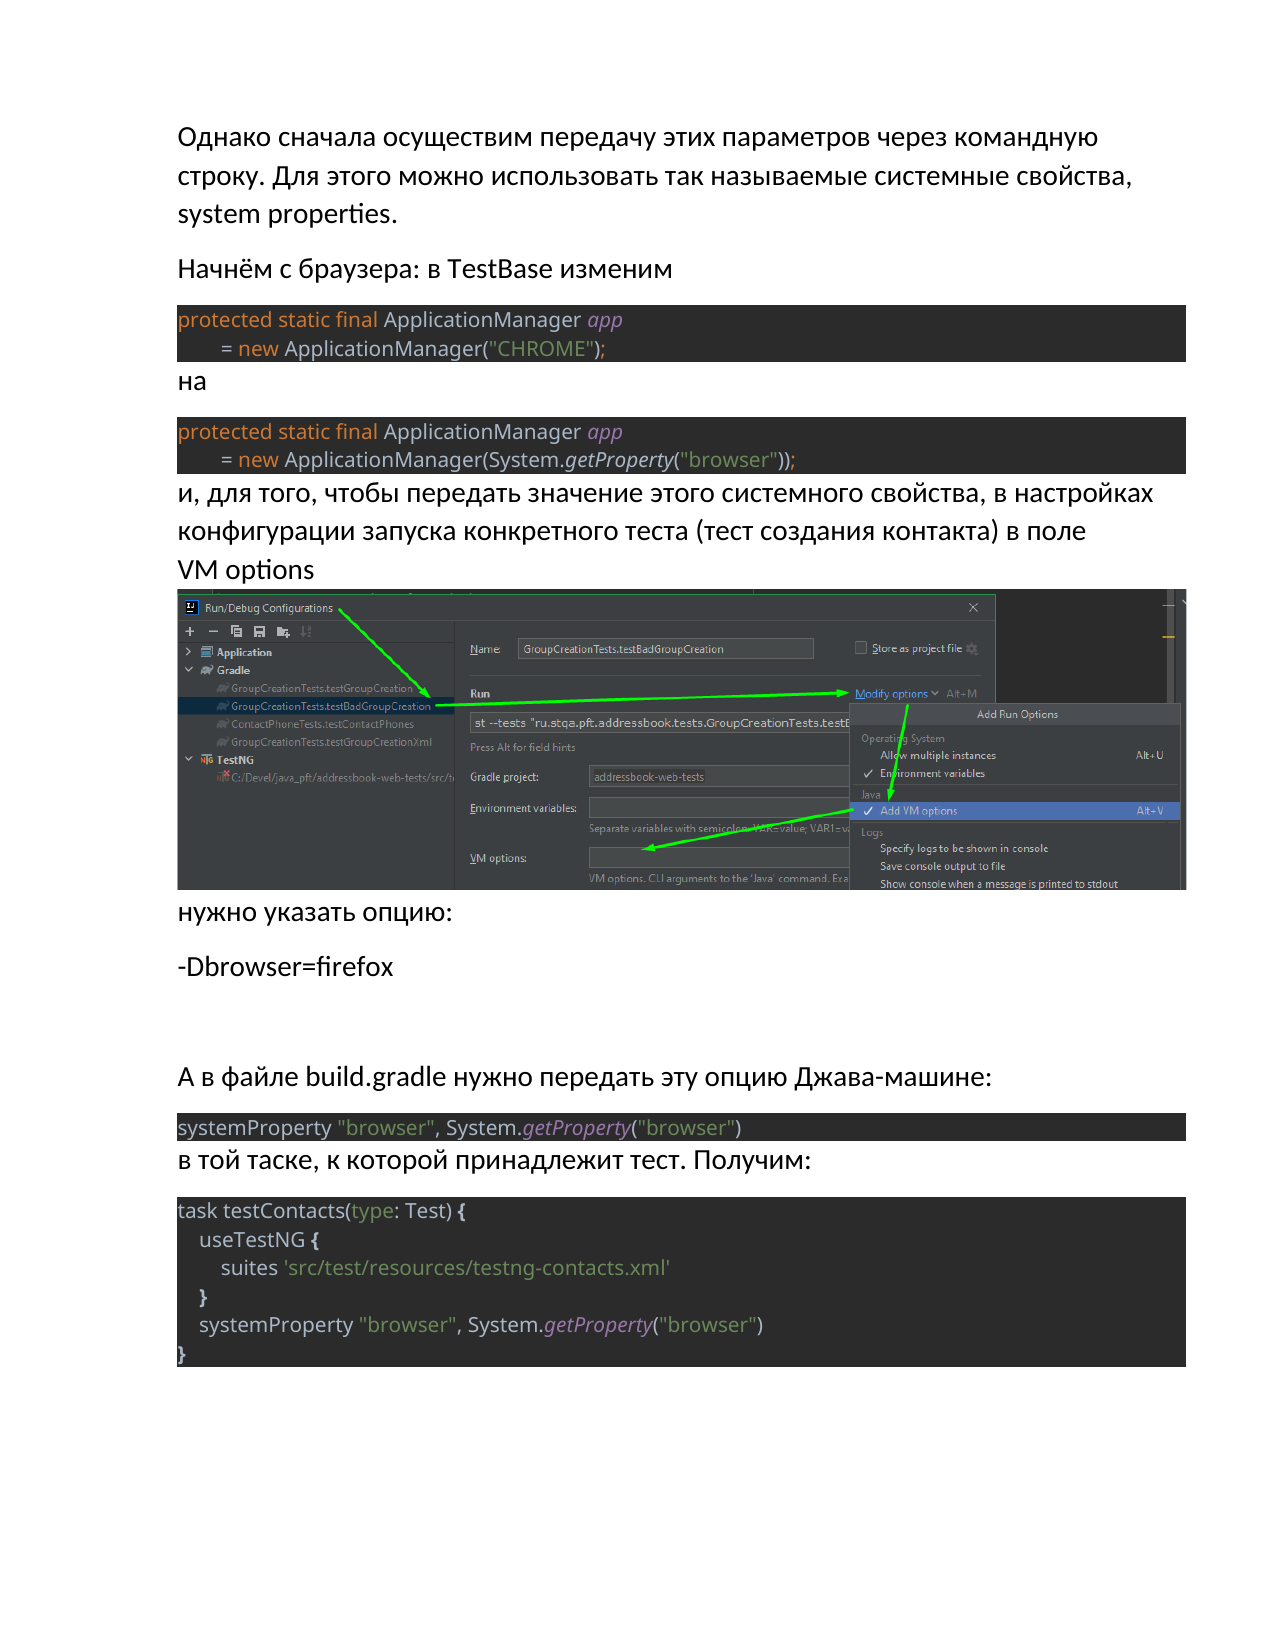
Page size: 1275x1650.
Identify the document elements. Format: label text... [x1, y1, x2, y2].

text -Dbrowser=firefox [177, 948, 1186, 983]
text systemProperty "browser", System.getProperty("browser") [177, 1113, 1186, 1141]
text Однако сначала осуществим передачу этих параметров через командную строку. Для этого можно использовать так называемые системные свойства, system properties. [177, 118, 1186, 231]
text на [177, 362, 1186, 398]
text и, для того, чтобы передать значение этого системного свойства, в настройках конфигурации запуска конкретного теста (тест создания контакта) в поле VM options нужно указать опцию: [177, 474, 1186, 589]
text А в файле build.gradle нужно передать эту опцию Джава-машине: [177, 1058, 1186, 1093]
text protected static final ApplicationManager app = new ApplicationManager(System.getProperty("browser")); [177, 417, 1186, 474]
text в той таске, к которой принадлежит тест. Получим: [177, 1141, 1186, 1177]
text Начнём с браузера: в TestBase изменим [177, 250, 1186, 286]
text protected static final ApplicationManager app = new ApplicationManager("CHROME"); [177, 305, 1186, 362]
text task testContacts(type: Test) { useTestNG { suites 'src/test/resources/testng-contacts.xml' } systemProperty "browser", System.getProperty("browser") } [177, 1197, 1186, 1367]
text и, для того, чтобы передать значение этого системного свойства, в настройках конфигурации запуска конкретного теста (тест создания контакта) в поле VM options нужно указать опцию: [177, 890, 1186, 928]
picture [177, 589, 1187, 890]
